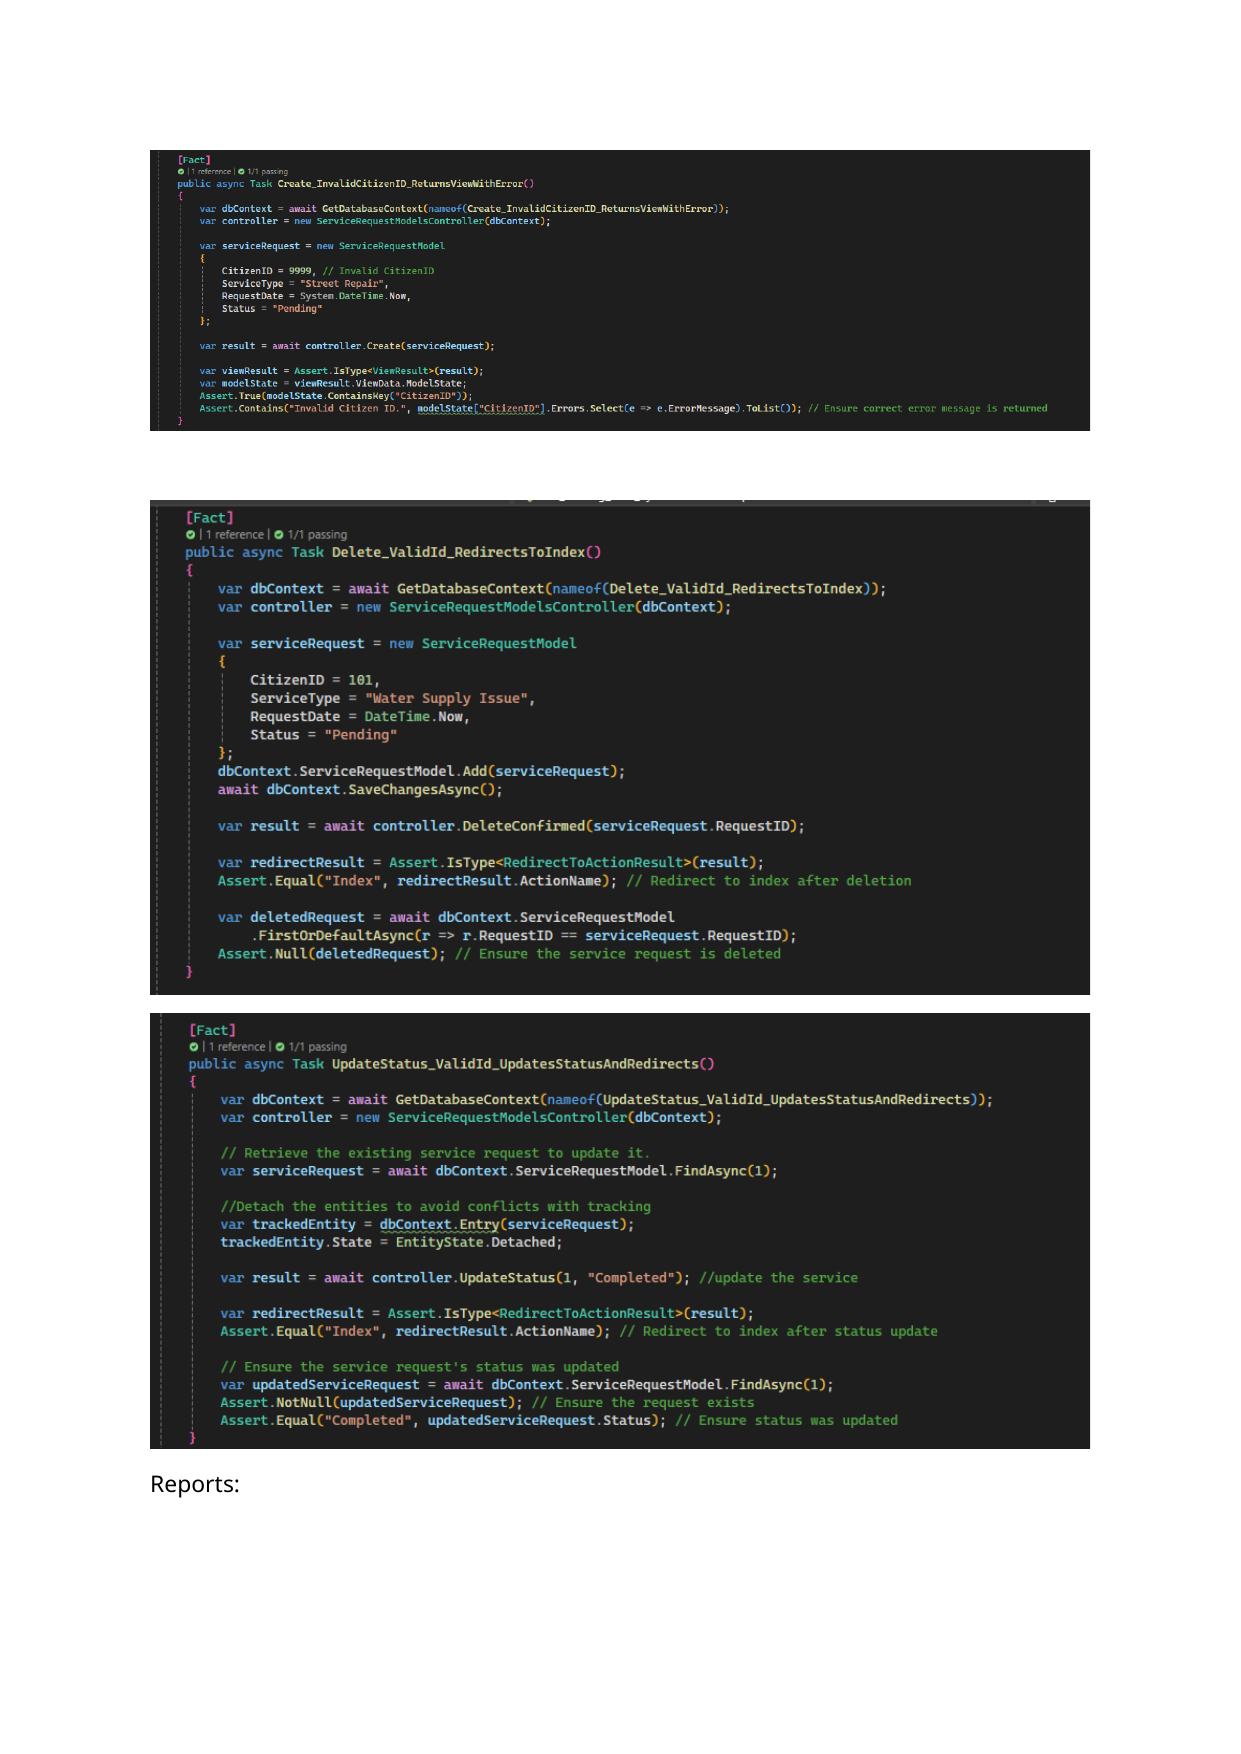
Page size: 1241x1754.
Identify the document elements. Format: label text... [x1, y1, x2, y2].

picture [150, 1013, 1091, 1449]
text Reports: [150, 1467, 1090, 1499]
picture [150, 150, 1091, 431]
picture [150, 500, 1091, 995]
